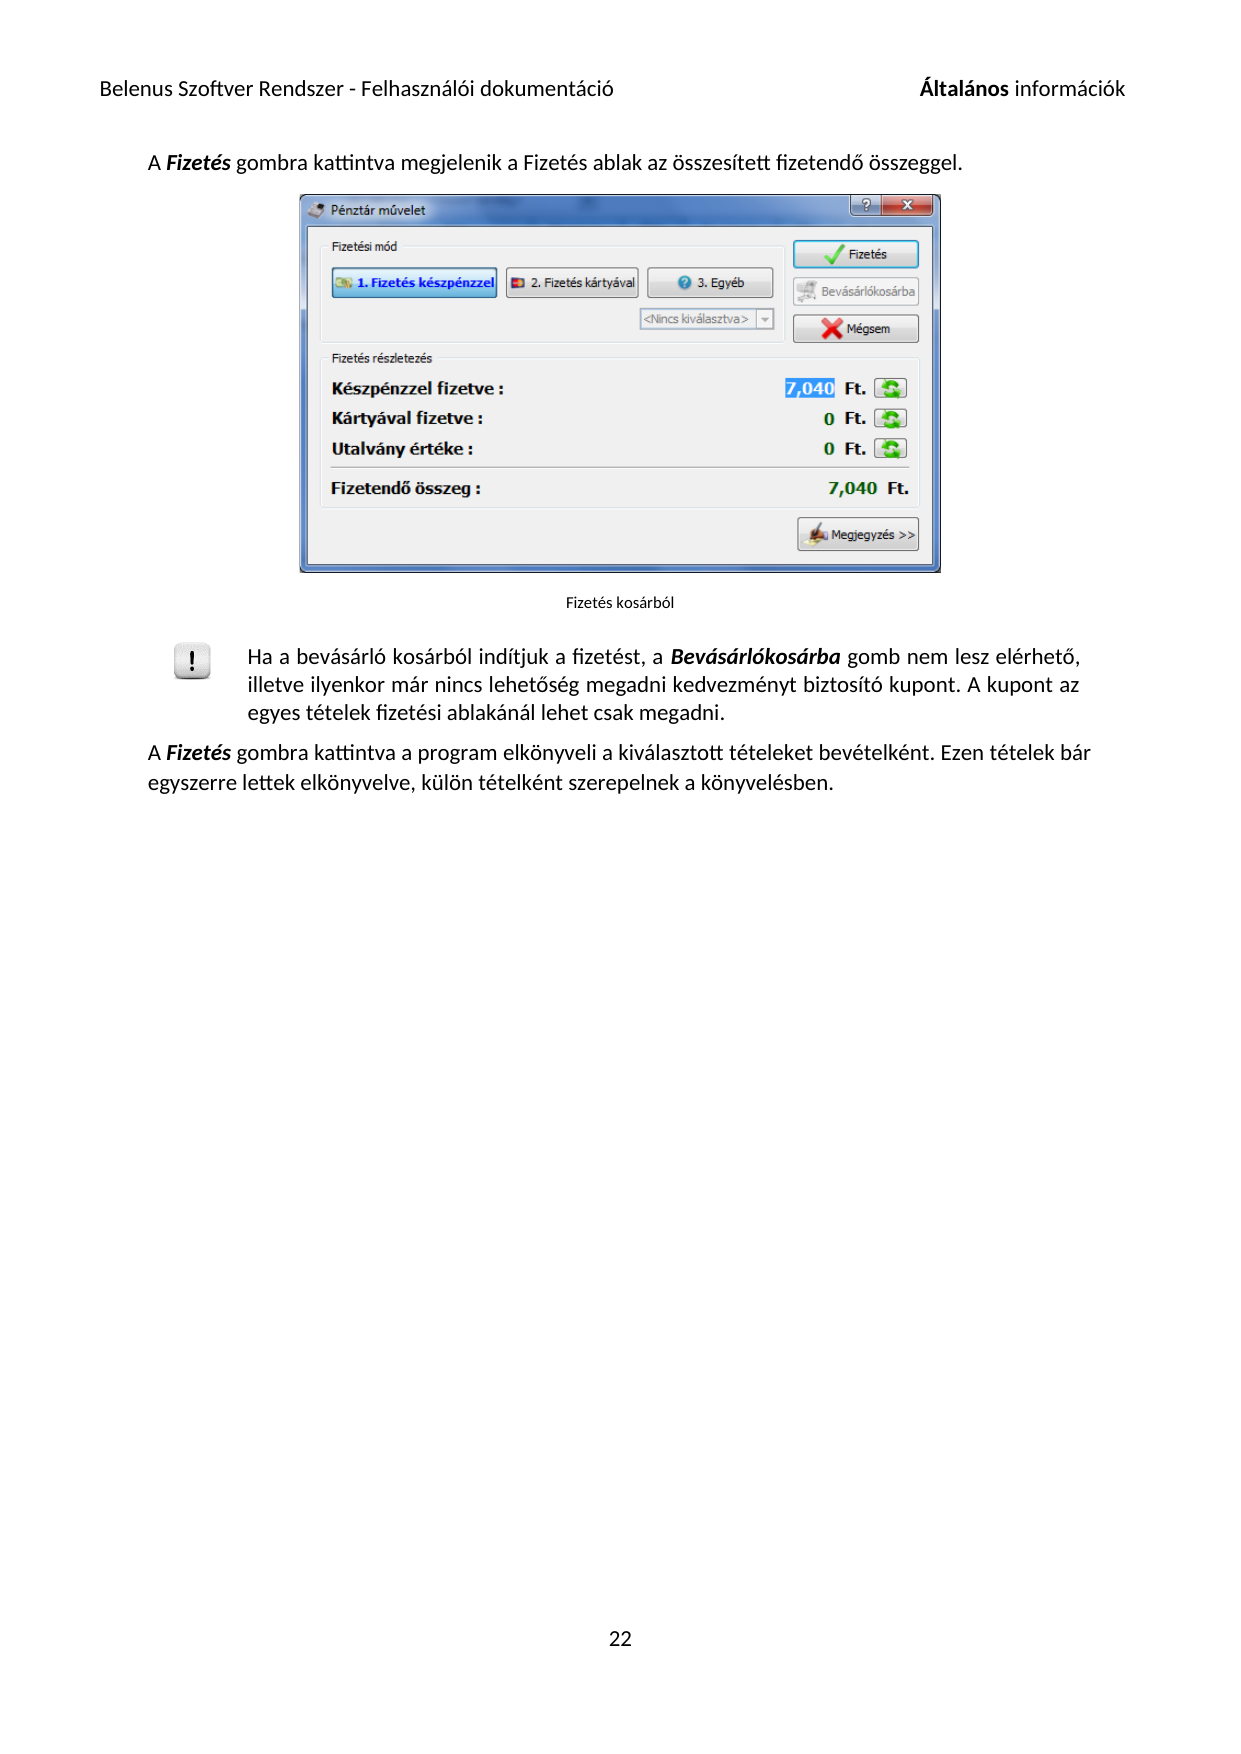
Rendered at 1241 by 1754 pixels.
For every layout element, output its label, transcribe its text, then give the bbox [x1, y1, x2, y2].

picture [299, 194, 941, 573]
table_header Ha a bevásárló kosárból indítjuk a fizetést, a Bevásárlókosárba gomb nem lesz elérhető, illetve ilyenkor már nincs lehetőség megadni kedvezményt biztosító kupont. A kupont az egyes tételek fizetési ablakánál lehet csak megadni. [236, 630, 1092, 738]
text A Fizetés gombra kattintva megjelenik a Fizetés ablak az összesített fizetendő összeggel. [148, 148, 1093, 176]
text A Fizetés gombra kattintva a program elkönyveli a kiválasztott tételeket bevételként. Ezen tételek bár egyszerre lettek elkönyvelve, külön tételként szerepelnek a könyvelésben. [148, 738, 1093, 796]
text Fizetés kosárból [148, 592, 1093, 612]
table_header [148, 630, 236, 738]
picture [173, 642, 211, 680]
